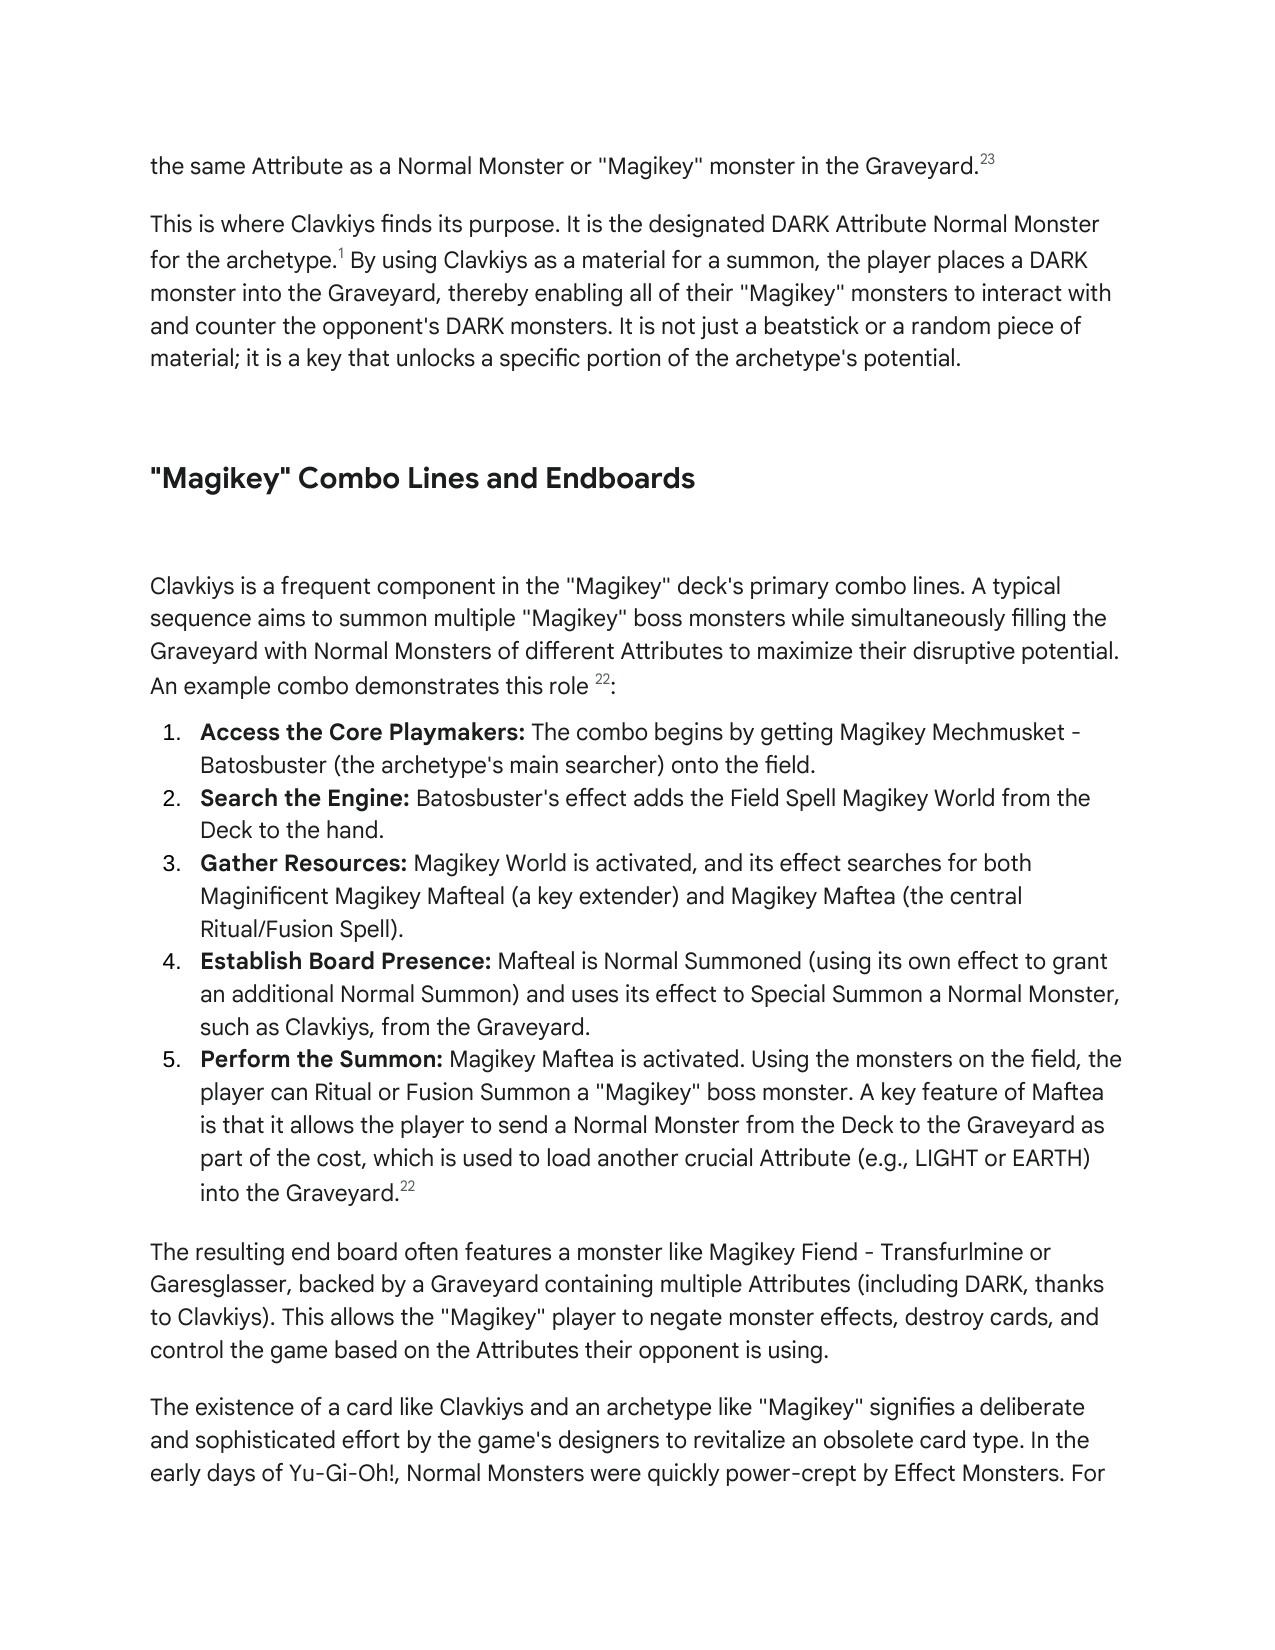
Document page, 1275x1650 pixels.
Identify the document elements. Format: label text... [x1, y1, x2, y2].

list Gather Resources: Magikey World is activated, and its effect searches for both Maginificent Magikey Mafteal (a key extender) and Magikey Maftea (the central Ritual/Fusion Spell). [162, 849, 1125, 944]
list Access the Core Playmakers: The combo begins by getting Magikey Mechmusket - Batosbuster (the archetype's main searcher) onto the field. [162, 719, 1125, 780]
subtitle "Magikey" Combo Lines and Endboards [150, 460, 1125, 497]
list Establish Board Presence: Mafteal is Normal Summoned (using its own effect to grant an additional Normal Summon) and uses its effect to Special Summon a Normal Monster, such as Clavkiys, from the Graveyard. [162, 948, 1125, 1042]
list Search the Engine: Batosbuster's effect adds the Field Spell Magikey World from the Deck to the hand. [162, 784, 1125, 846]
text The resulting end board often features a monster like Magikey Fiend - Transfurlmine or Garesglasser, backed by a Graveyard containing multiple Attributes (including DARK, thanks to Clavkiys). This allows the "Magikey" player to negate monster effects, destroy cards, and control the game based on the Attributes their opponent is using. [150, 1238, 1125, 1364]
text This is where Clavkiys finds its purpose. It is the designated DARK Attribute Normal Monster for the archetype.1 By using Clavkiys as a material for a summon, the player places a DARK monster into the Graveyard, thereby enabling all of their "Magikey" monsters to interact with and counter the opponent's DARK monsters. It is not just a beatstick or a random piece of material; it is a key that unlocks a specific portion of the archetype's potential. [150, 211, 1125, 373]
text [150, 1393, 1125, 1488]
list Perform the Summon: Magikey Maftea is activated. Using the monsters on the field, the player can Ritual or Fusion Summon a "Magikey" boss monster. A key feature of Maftea is that it allows the player to send a Normal Monster from the Deck to the Graveyard as part of the cost, which is used to load another crucial Attribute (e.g., LIGHT or EARTH) into the Graveyard.22 [162, 1046, 1125, 1208]
text Clavkiys is a frequent component in the "Magikey" deck's primary combo lines. A typical sequence aims to summon multiple "Magikey" boss monsters while simultaneously filling the Graveyard with Normal Monsters of different Attributes to maximize their disruptive potential. An example combo demonstrates this role 22: [150, 572, 1125, 702]
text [150, 150, 1125, 181]
